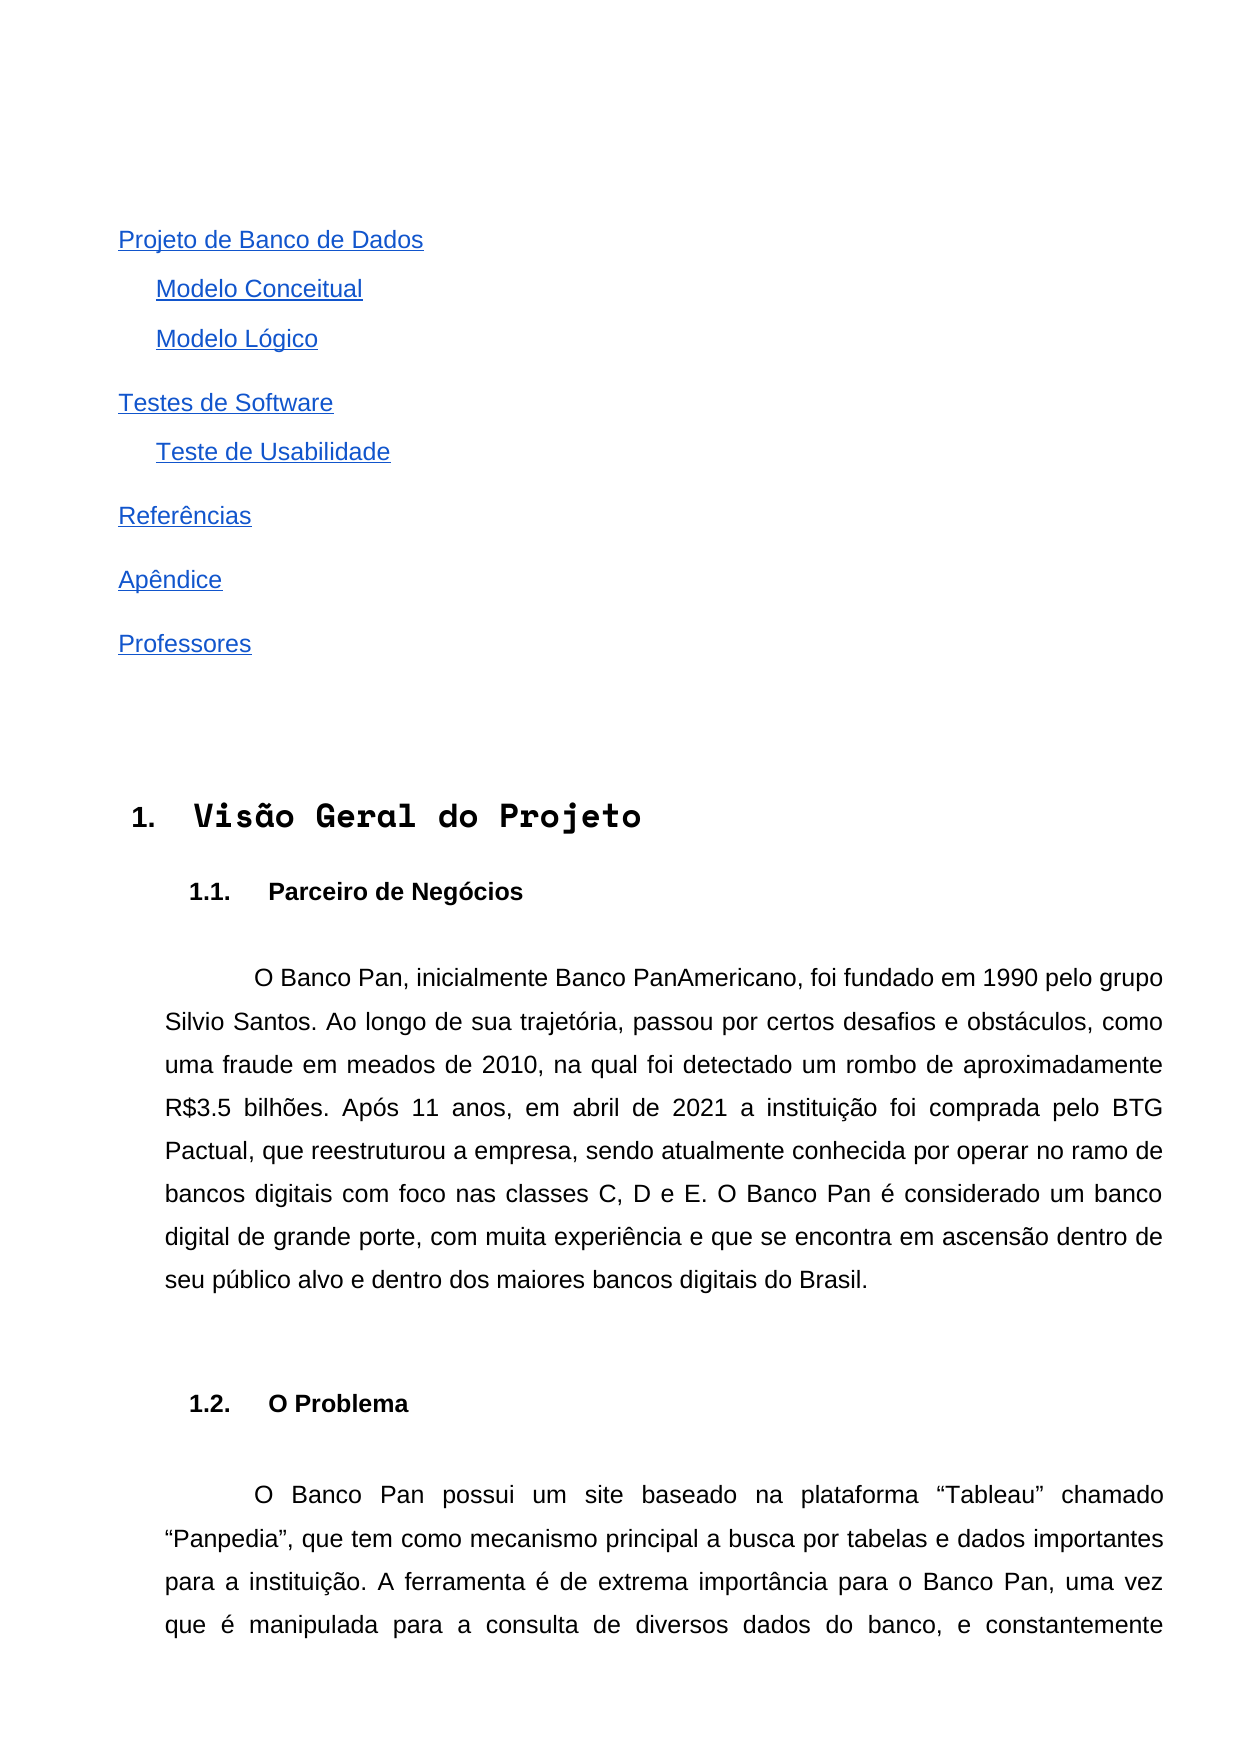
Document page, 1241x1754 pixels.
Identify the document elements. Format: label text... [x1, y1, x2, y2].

subtitle Visão Geral do Projeto [156, 790, 1165, 839]
text O Banco Pan, inicialmente Banco PanAmericano, foi fundado em 1990 pelo grupo Silvio Santos. Ao longo de sua trajetória, passou por certos desafios e obstáculos, como uma fraude em meados de 2010, na qual foi detectado um rombo de aproximadamente R$3.5 bilhões. Após 11 anos, em abril de 2021 a instituição foi comprada pelo BTG Pactual, que reestruturou a empresa, sendo atualmente conhecida por operar no ramo de bancos digitais com foco nas classes C, D e E. O Banco Pan é considerado um banco digital de grande porte, com muita experiência e que se encontra em ascensão dentro de seu público alvo e dentro dos maiores bancos digitais do Brasil. [164, 963, 1165, 1294]
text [164, 1481, 1165, 1639]
subtitle Parceiro de Negócios [231, 877, 1165, 906]
subtitle O Problema [231, 1389, 1165, 1418]
